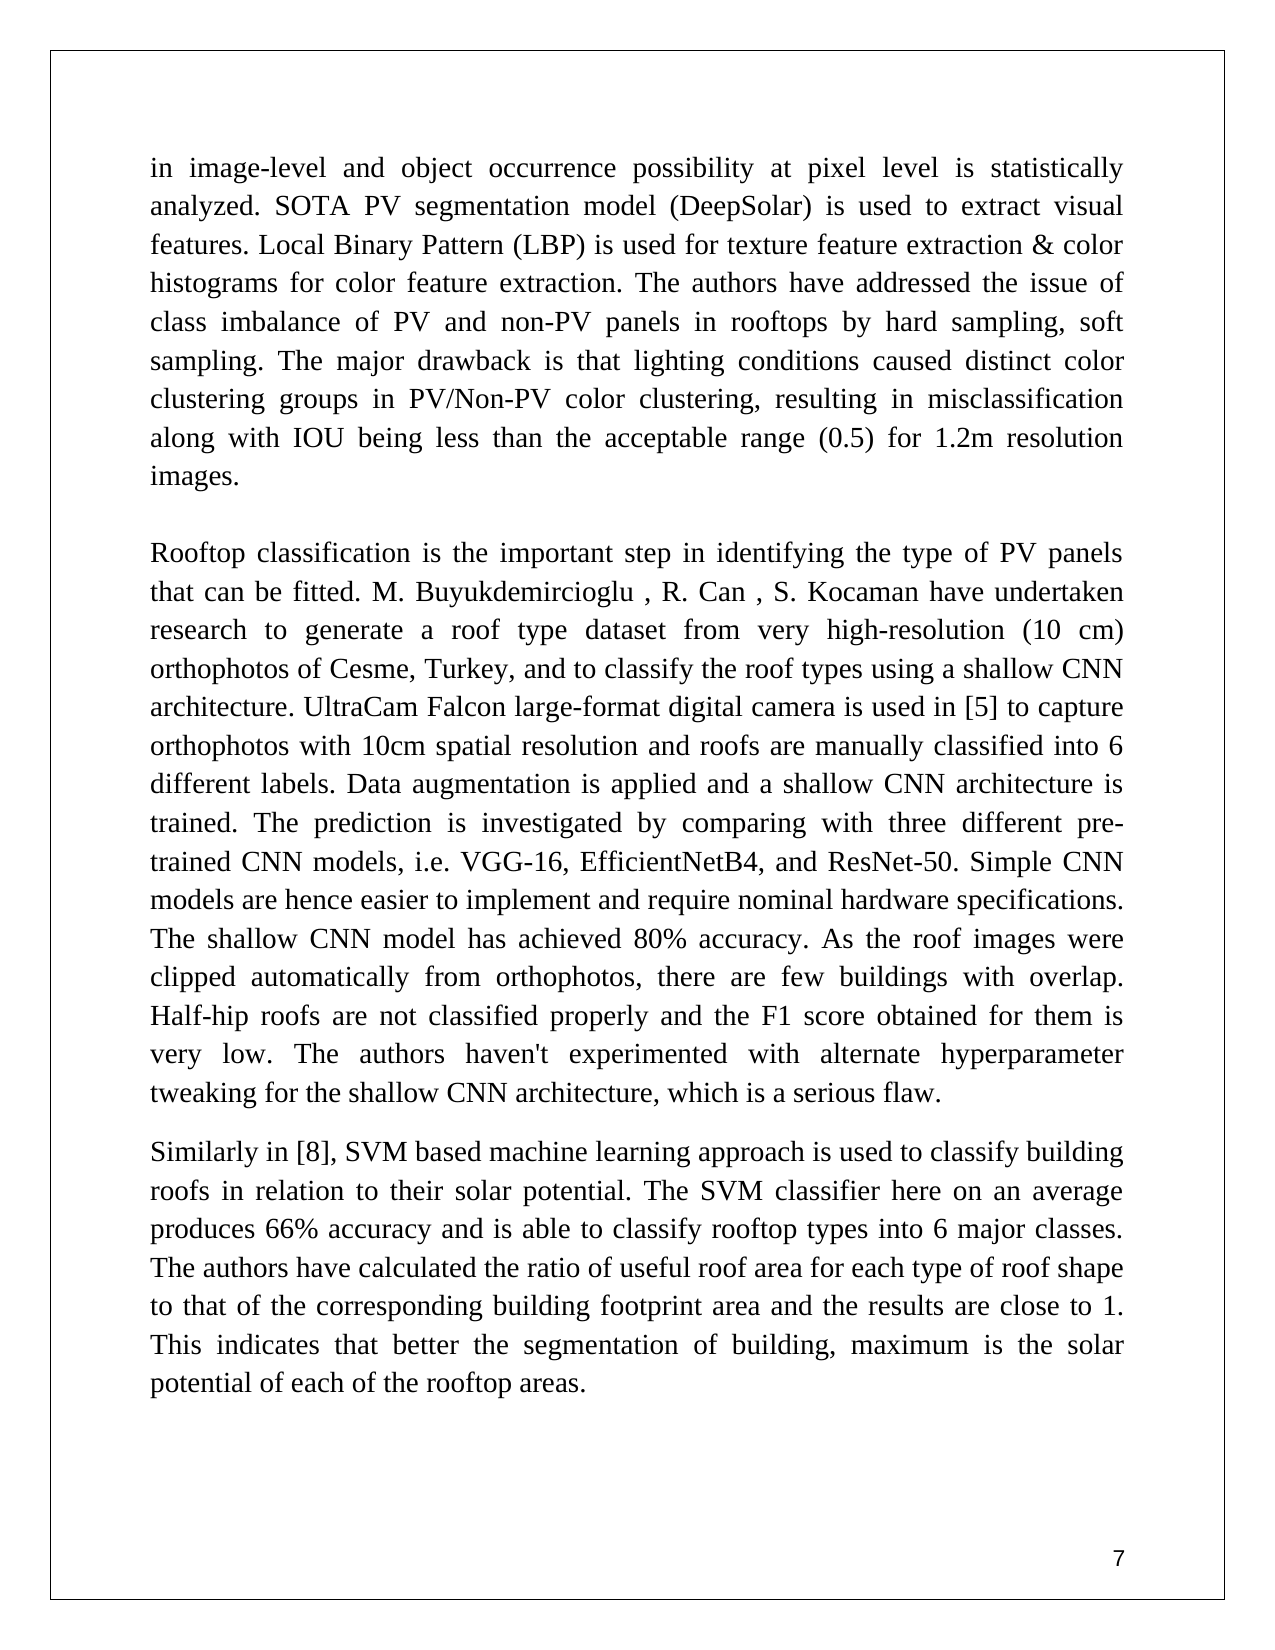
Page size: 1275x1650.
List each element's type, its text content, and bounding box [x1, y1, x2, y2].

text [150, 150, 1125, 492]
text Similarly in [8], SVM based machine learning approach is used to classify building roofs in relation to their solar potential. The SVM classifier here on an average produces 66% accuracy and is able to classify rooftop types into 6 major classes. The authors have calculated the ratio of useful roof area for each type of roof shape to that of the corresponding building footprint area and the results are close to 1. This indicates that better the segmentation of building, maximum is the solar potential of each of the rooftop areas. [150, 1134, 1125, 1399]
text Rooftop classification is the important step in identifying the type of PV panels that can be fitted. M. Buyukdemircioglu , R. Can , S. Kocaman have undertaken research to generate a roof type dataset from very high-resolution (10 cm) orthophotos of Cesme, Turkey, and to classify the roof types using a shallow CNN architecture. UltraCam Falcon large-format digital camera is used in [5] to capture orthophotos with 10cm spatial resolution and roofs are manually classified into 6 different labels. Data augmentation is applied and a shallow CNN architecture is trained. The prediction is investigated by comparing with three different pre-trained CNN models, i.e. VGG-16, EfficientNetB4, and ResNet-50. Simple CNN models are hence easier to implement and require nominal hardware specifications. The shallow CNN model has achieved 80% accuracy. As the roof images were clipped automatically from orthophotos, there are few buildings with overlap. Half-hip roofs are not classified properly and the F1 score obtained for them is very low. The authors haven't experimented with alternate hyperparameter tweaking for the shallow CNN architecture, which is a serious flaw. [150, 535, 1125, 1108]
